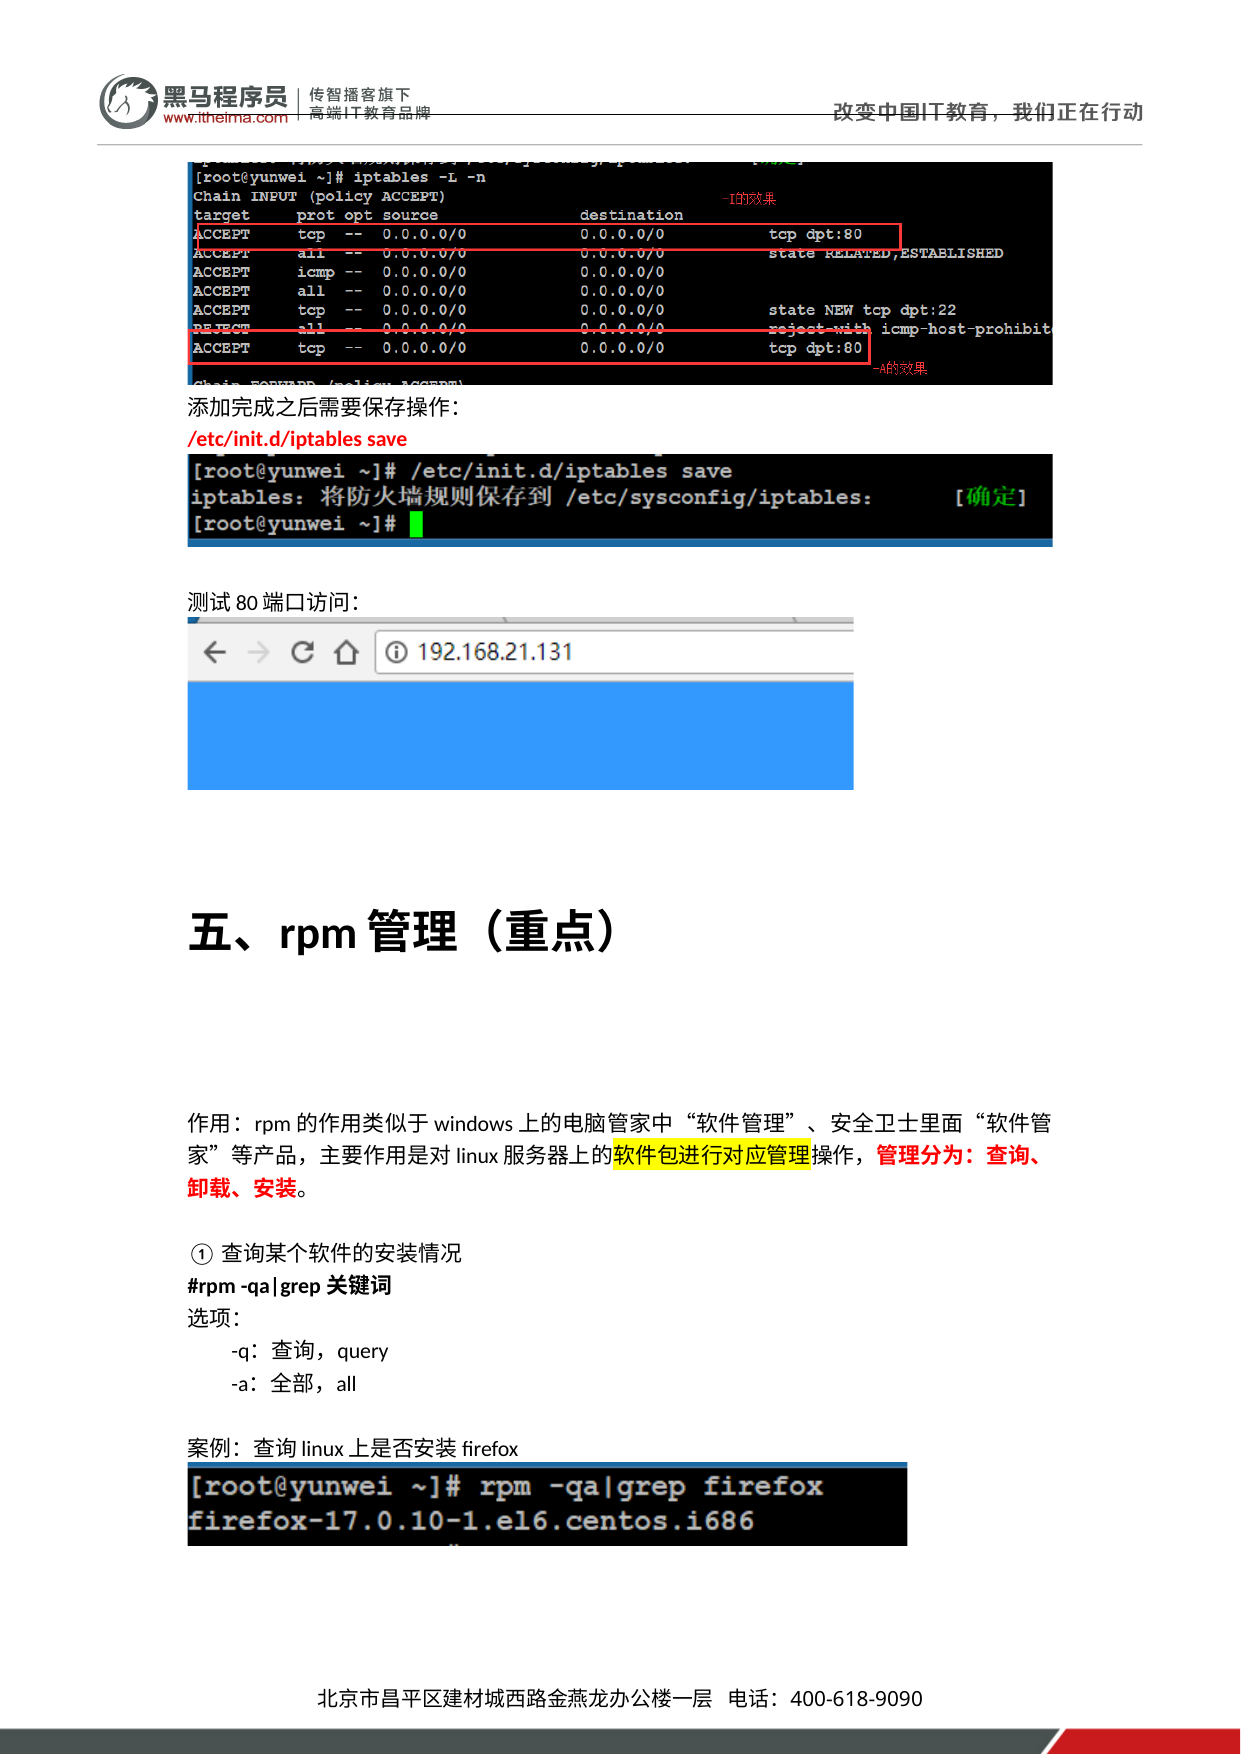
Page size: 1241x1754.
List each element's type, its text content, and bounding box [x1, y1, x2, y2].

text -a：全部，all [187, 1365, 1053, 1398]
picture [187, 617, 854, 790]
text /etc/init.d/iptables save [187, 422, 1053, 454]
text 添加完成之后需要保存操作： [187, 389, 1053, 422]
text 测试80端口访问： [187, 584, 1053, 617]
picture [187, 162, 1053, 385]
picture [0, 3, 1241, 153]
text ①查询某个软件的安装情况 [187, 1235, 1053, 1268]
text -q：查询，query [187, 1333, 1053, 1365]
picture [187, 1462, 908, 1546]
subtitle 五、rpm管理（重点） [187, 880, 1053, 977]
text 案例：查询linux上是否安装firefox [187, 1430, 1053, 1463]
picture [187, 454, 1053, 547]
text #rpm -qa|grep 关键词 [187, 1268, 1053, 1300]
text 作用：rpm的作用类似于windows上的电脑管家中“软件管理”、安全卫士里面“软件管家”等产品，主要作用是对linux服务器上的软件包进行对应管理操作，管理分为：查询、卸载、安装。 [187, 1105, 1053, 1203]
text 选项： [187, 1300, 1053, 1333]
picture [0, 1669, 1241, 1754]
